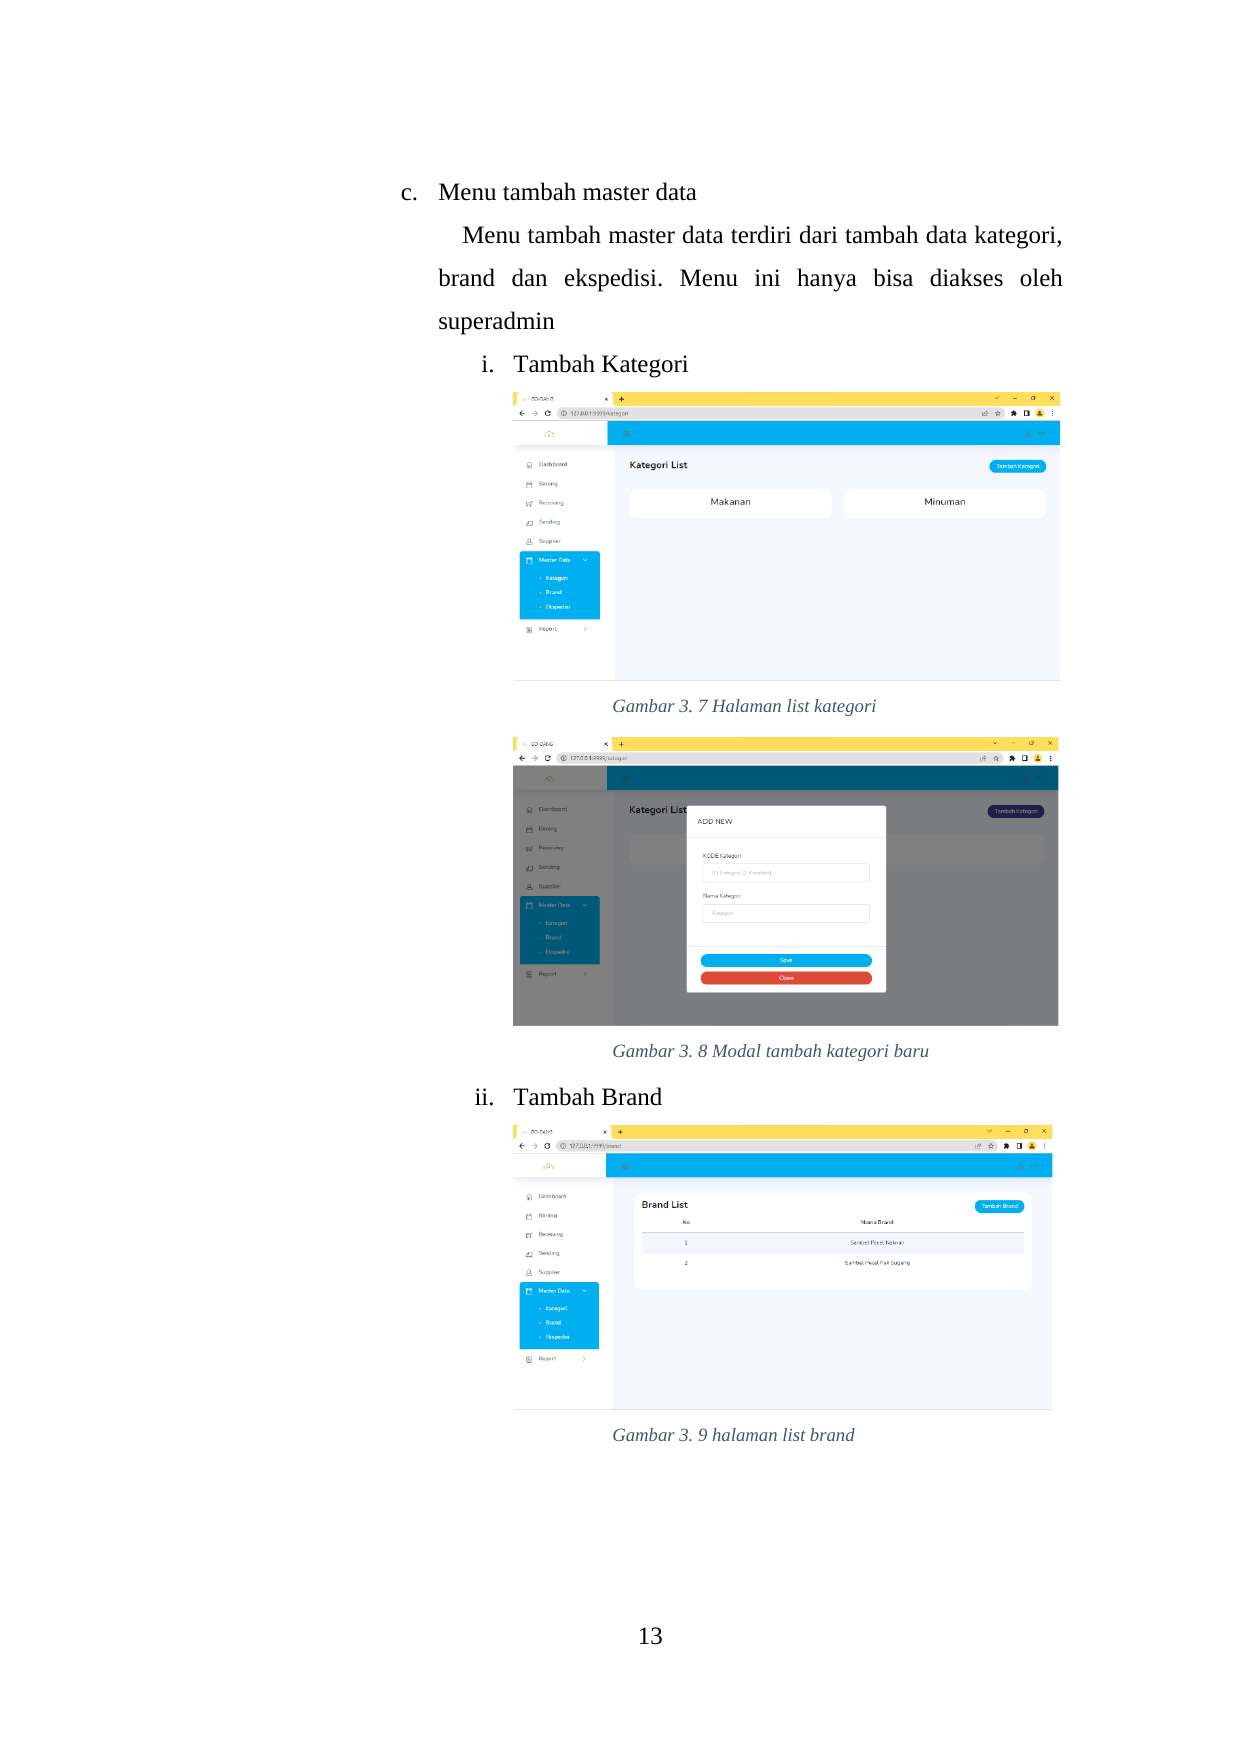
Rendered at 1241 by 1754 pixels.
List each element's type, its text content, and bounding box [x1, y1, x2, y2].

picture [513, 1125, 1053, 1410]
text Gambar 3. 7 Halaman list kategori [537, 695, 1063, 717]
text Gambar 3. 9 halaman list brand [537, 1424, 1063, 1446]
list Menu tambah master data terdiri dari tambah data kategori, brand dan ekspedisi. Menu ini hanya bisa diakses oleh superadmin [438, 220, 1063, 335]
text Gambar 3. 8 Modal tambah kategori baru [537, 1040, 1063, 1061]
list Menu tambah master data [401, 177, 1063, 206]
picture [513, 737, 1059, 1026]
list Tambah Brand [494, 1082, 1063, 1111]
picture [513, 392, 1060, 681]
list Tambah Kategori [494, 349, 1063, 378]
